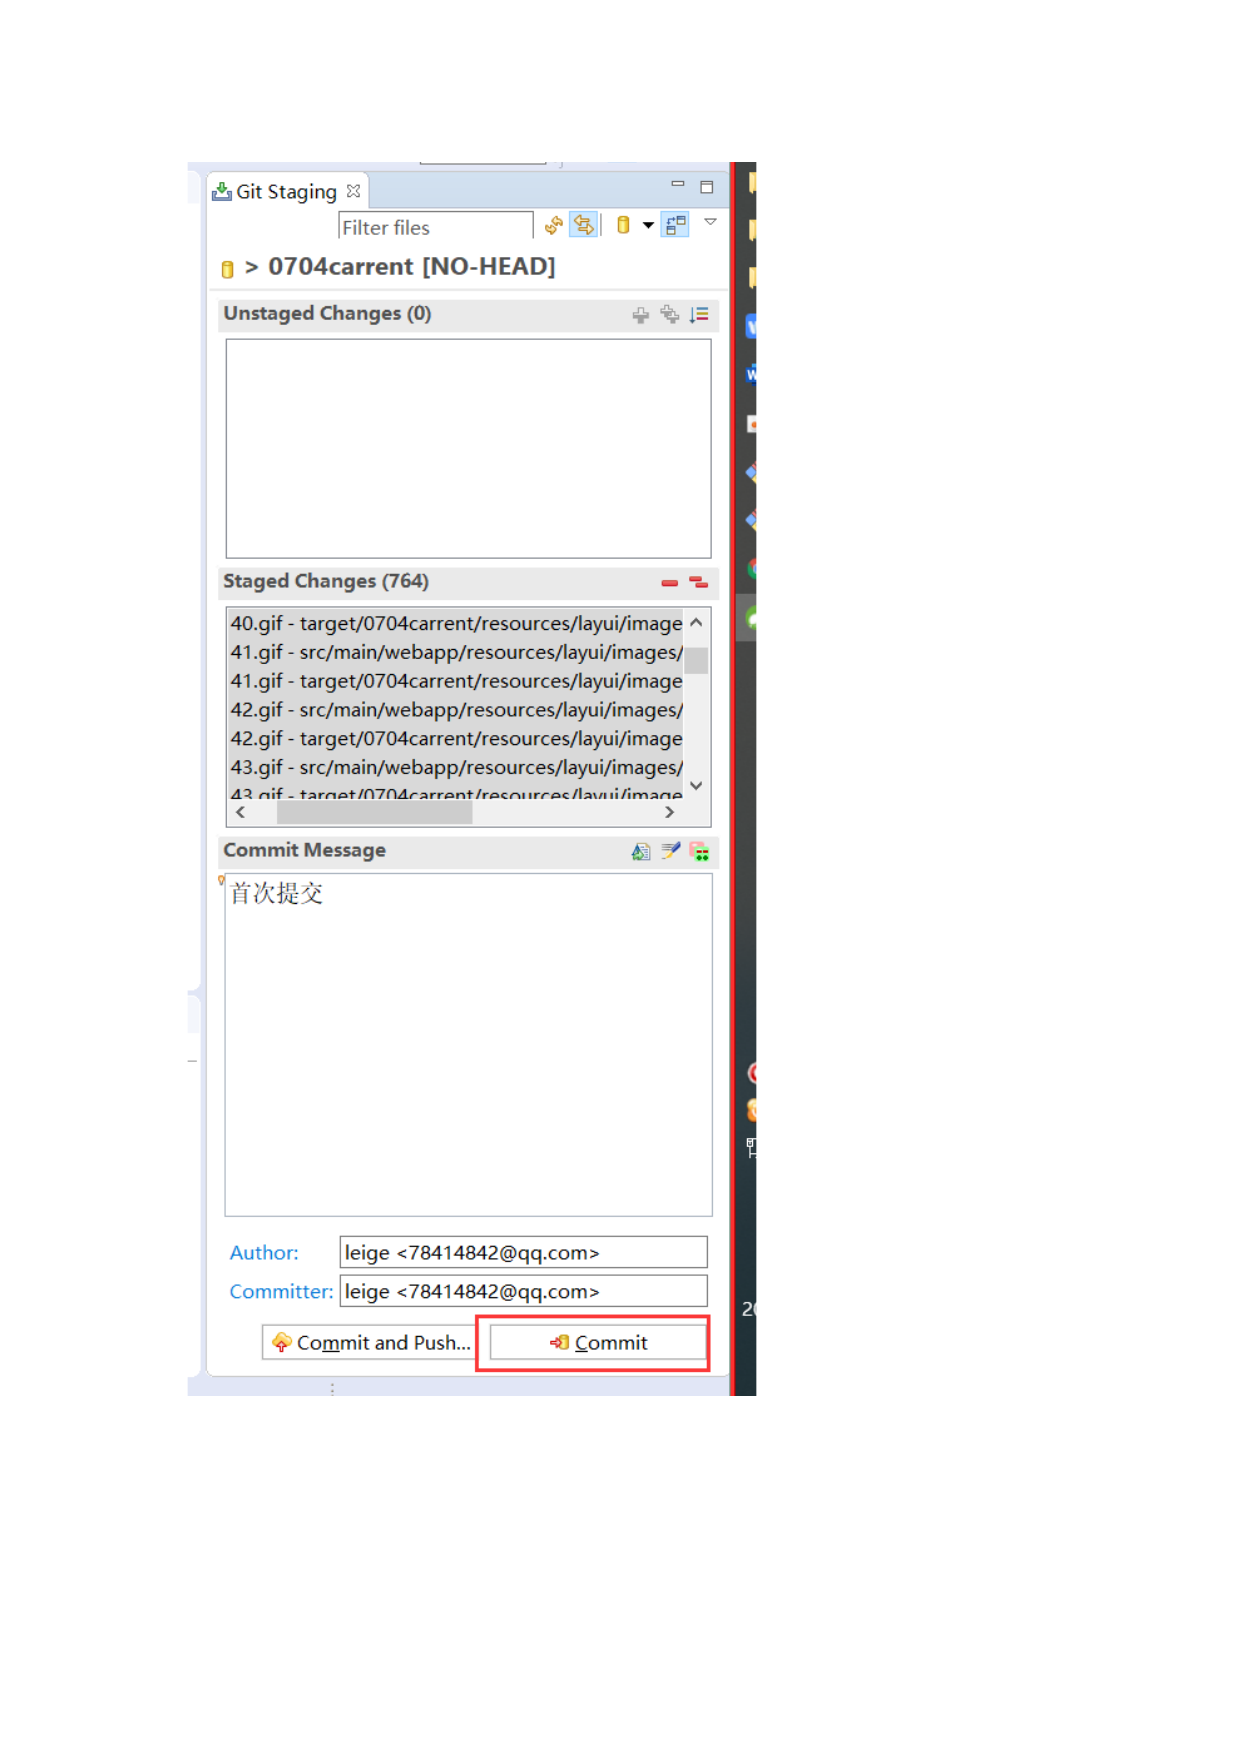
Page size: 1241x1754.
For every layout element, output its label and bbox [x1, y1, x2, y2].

picture [187, 162, 757, 1396]
